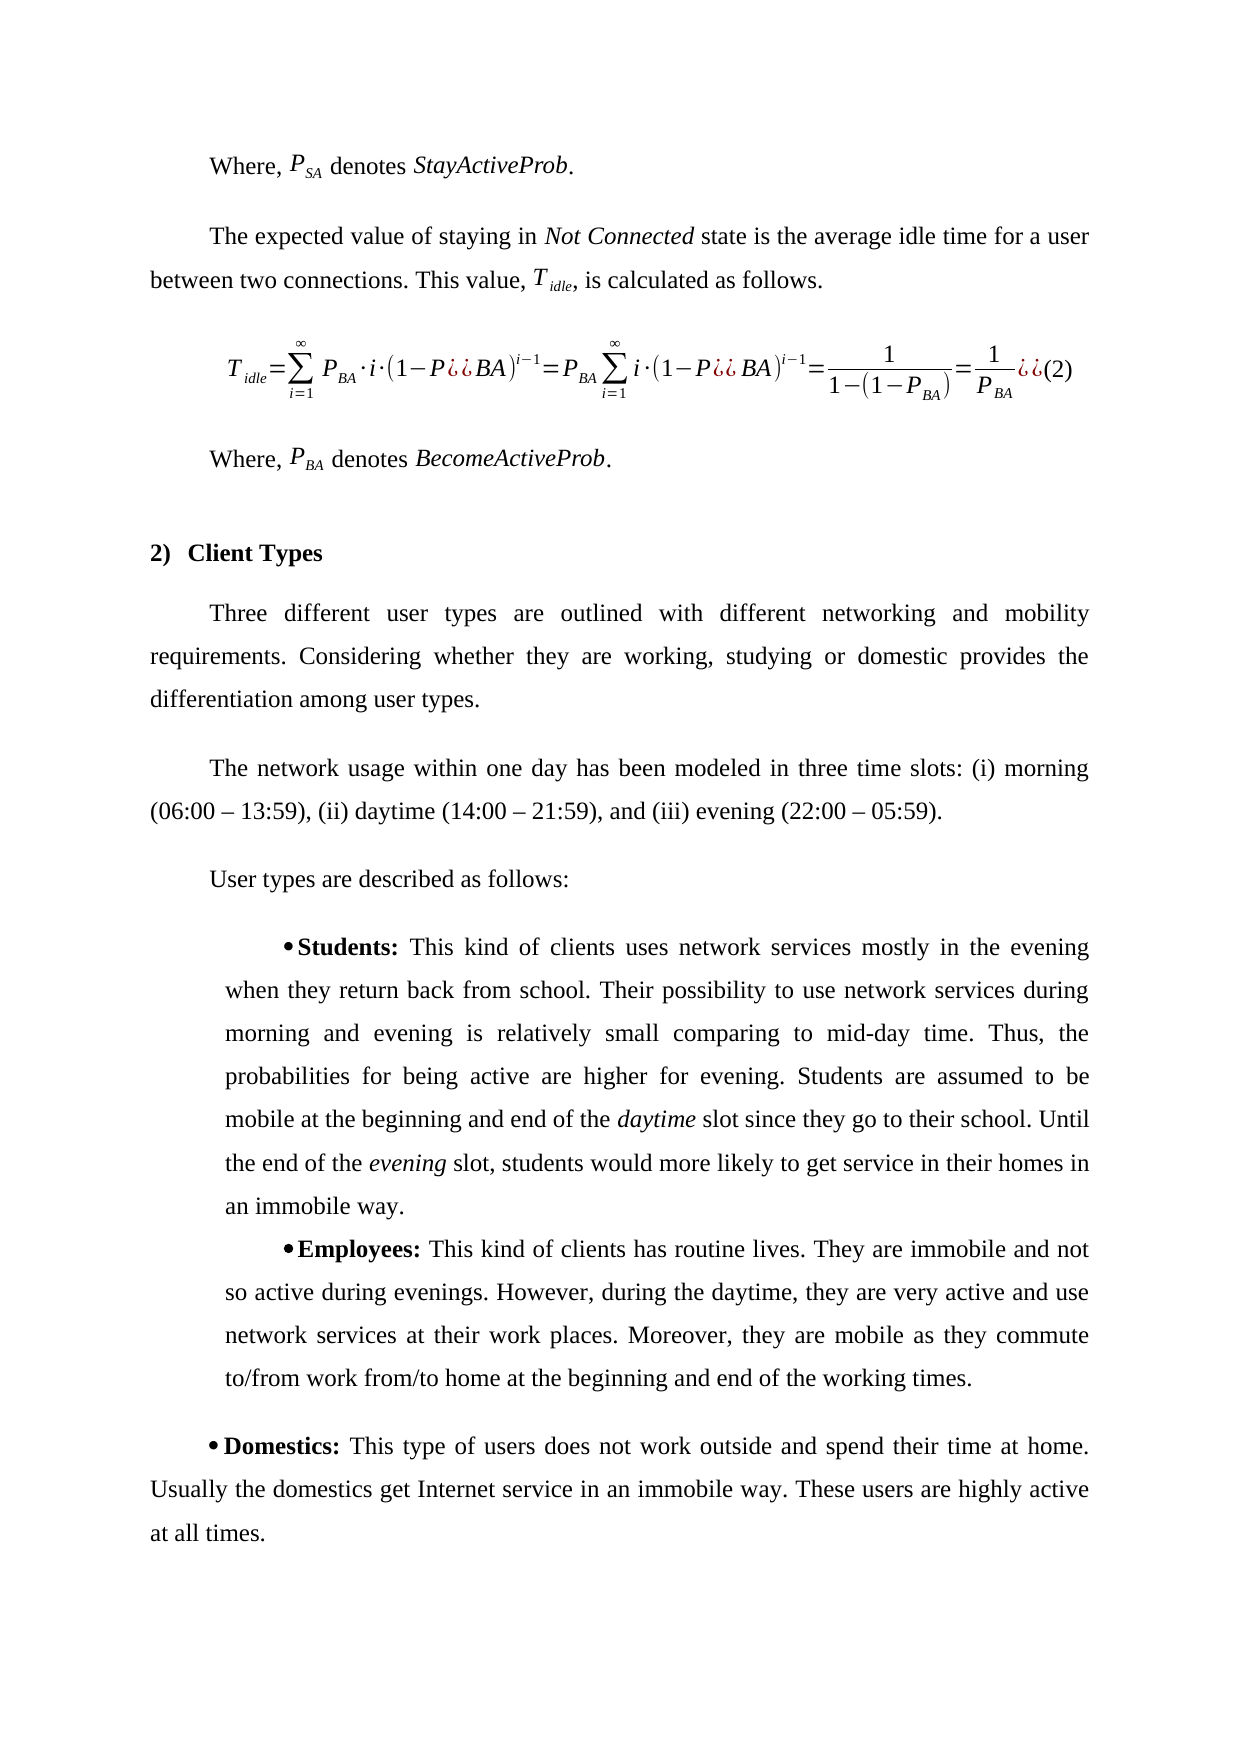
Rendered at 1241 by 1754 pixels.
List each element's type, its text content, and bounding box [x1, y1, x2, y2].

text Where, denotes . [150, 443, 1090, 474]
text (2) [150, 334, 1090, 403]
text Three different user types are outlined with different networking and mobility requirements. Considering whether they are working, studying or domestic provides the differentiation among user types. [150, 598, 1090, 713]
subtitle Client Types [150, 538, 1090, 567]
text The network usage within one day has been modeled in three time slots: (i) morning (06:00 – 13:59), (ii) daytime (14:00 – 21:59), and (iii) evening (22:00 – 05:59). [150, 753, 1090, 824]
text The expected value of staying in Not Connected state is the average idle time for a user between two connections. This value, , is calculated as follows. [150, 221, 1090, 295]
text User types are described as follows: [150, 864, 1090, 893]
list Employees: This kind of clients has routine lives. They are immobile and not so active during evenings. However, during the daytime, they are very active and use network services at their work places. Moreover, they are mobile as they commute to/from work from/to home at the beginning and end of the working times. [225, 1234, 1090, 1392]
list Students: This kind of clients uses network services mostly in the evening when they return back from school. Their possibility to use network services during morning and evening is relatively small comparing to mid-day time. Thus, the probabilities for being active are higher for evening. Students are assumed to be mobile at the beginning and end of the daytime slot since they go to their school. Until the end of the evening slot, students would more likely to get service in their homes in an immobile way. [225, 932, 1090, 1219]
text Where, denotes . [150, 150, 1090, 181]
list Domestics: This type of users does not work outside and spend their time at home. Usually the domestics get Internet service in an immobile way. These users are highly active at all times. [150, 1431, 1090, 1546]
